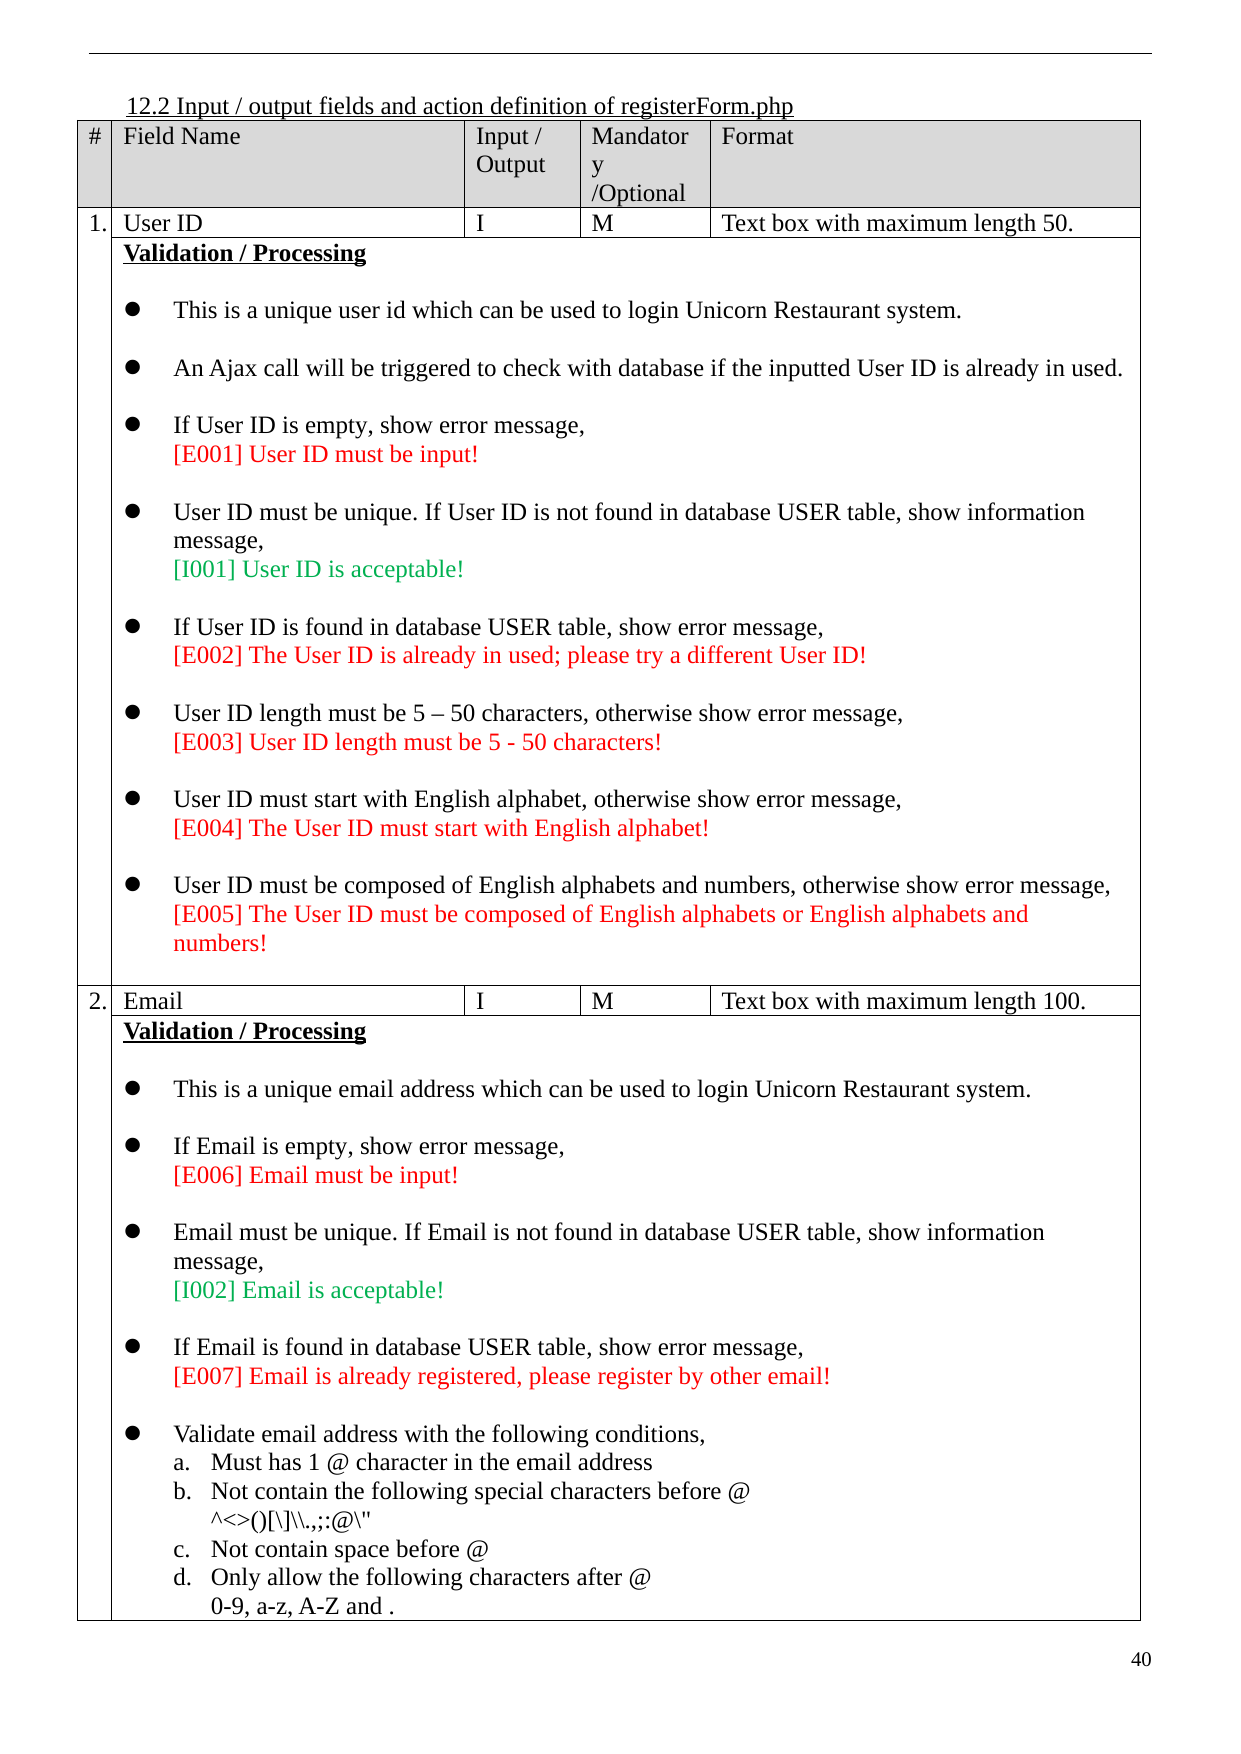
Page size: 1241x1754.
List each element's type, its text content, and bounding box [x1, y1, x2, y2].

table_cell [78, 208, 111, 985]
table_cell M [581, 986, 710, 1015]
table_cell Validation / Processing This is a unique user id which can be used to login Unicorn Restaurant system. An Ajax call will be triggered to check with database if the inputted User ID is already in used. If User ID is empty, show error message, [E001] User ID must be input! User ID must be unique. If User ID is not found in database USER table, show information message, [I001] User ID is acceptable! If User ID is found in database USER table, show error message, [E002] The User ID is already in used; please try a different User ID! User ID length must be 5 – 50 characters, otherwise show error message, [E003] User ID length must be 5 - 50 characters! User ID must start with English alphabet, otherwise show error message, [E004] The User ID must start with English alphabet! User ID must be composed of English alphabets and numbers, otherwise show error message, [E005] The User ID must be composed of English alphabets or English alphabets and numbers! [112, 238, 1140, 985]
table_cell [78, 986, 111, 1620]
table_header Input / Output [465, 121, 580, 207]
table_cell User ID [112, 208, 464, 237]
table_cell Text box with maximum length 100. [711, 986, 1140, 1015]
table_header Mandatory /Optional [581, 121, 710, 207]
table_header Field Name [112, 121, 464, 207]
table_cell I [465, 986, 580, 1015]
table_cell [112, 1016, 1140, 1620]
table_header # [78, 121, 111, 207]
table_cell M [581, 208, 710, 237]
text 12.2 Input / output fields and action definition of registerForm.php [126, 91, 1152, 120]
table_cell Text box with maximum length 50. [711, 208, 1140, 237]
table_cell I [465, 208, 580, 237]
table_header Format [711, 121, 1140, 207]
table_cell Email [112, 986, 464, 1015]
